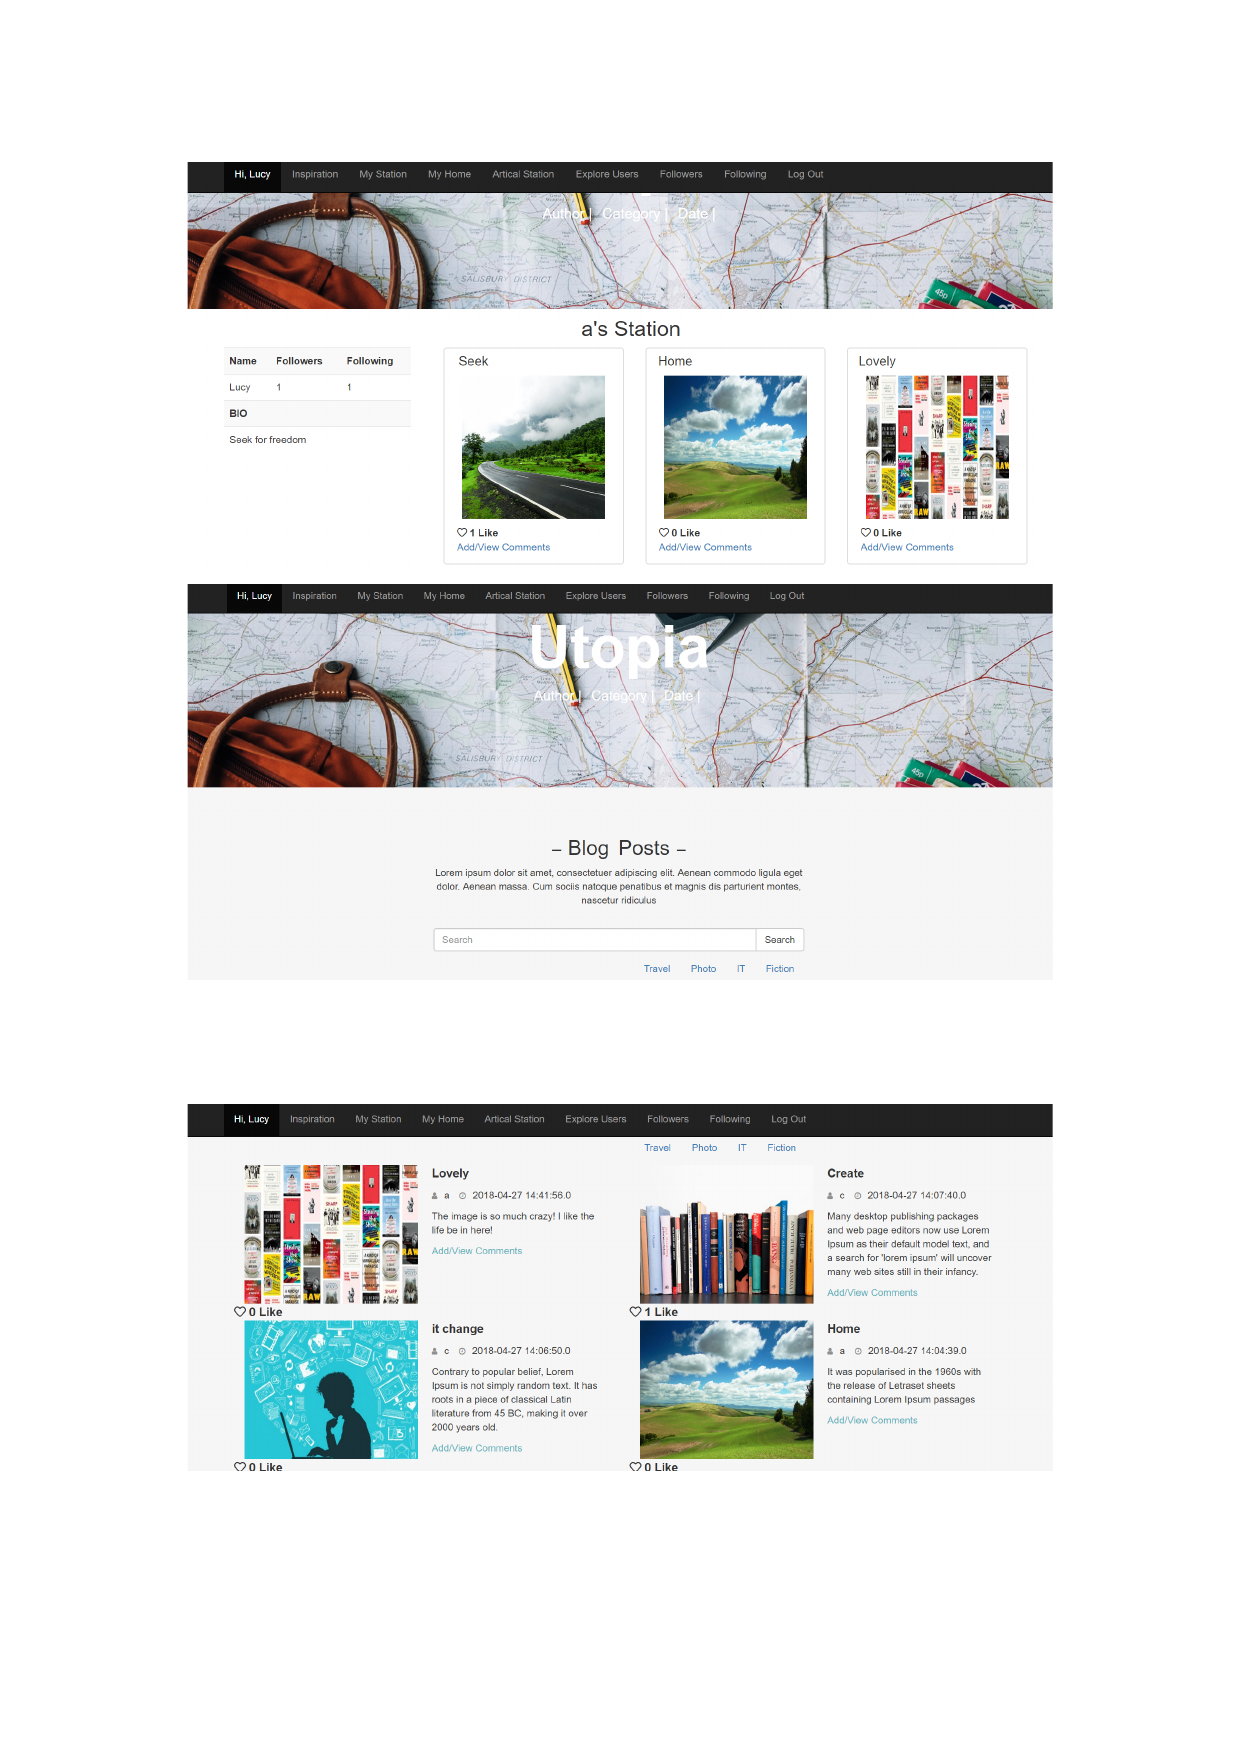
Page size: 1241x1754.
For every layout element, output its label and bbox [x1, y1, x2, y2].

picture [187, 162, 1053, 569]
picture [187, 584, 1053, 980]
picture [187, 1104, 1053, 1471]
